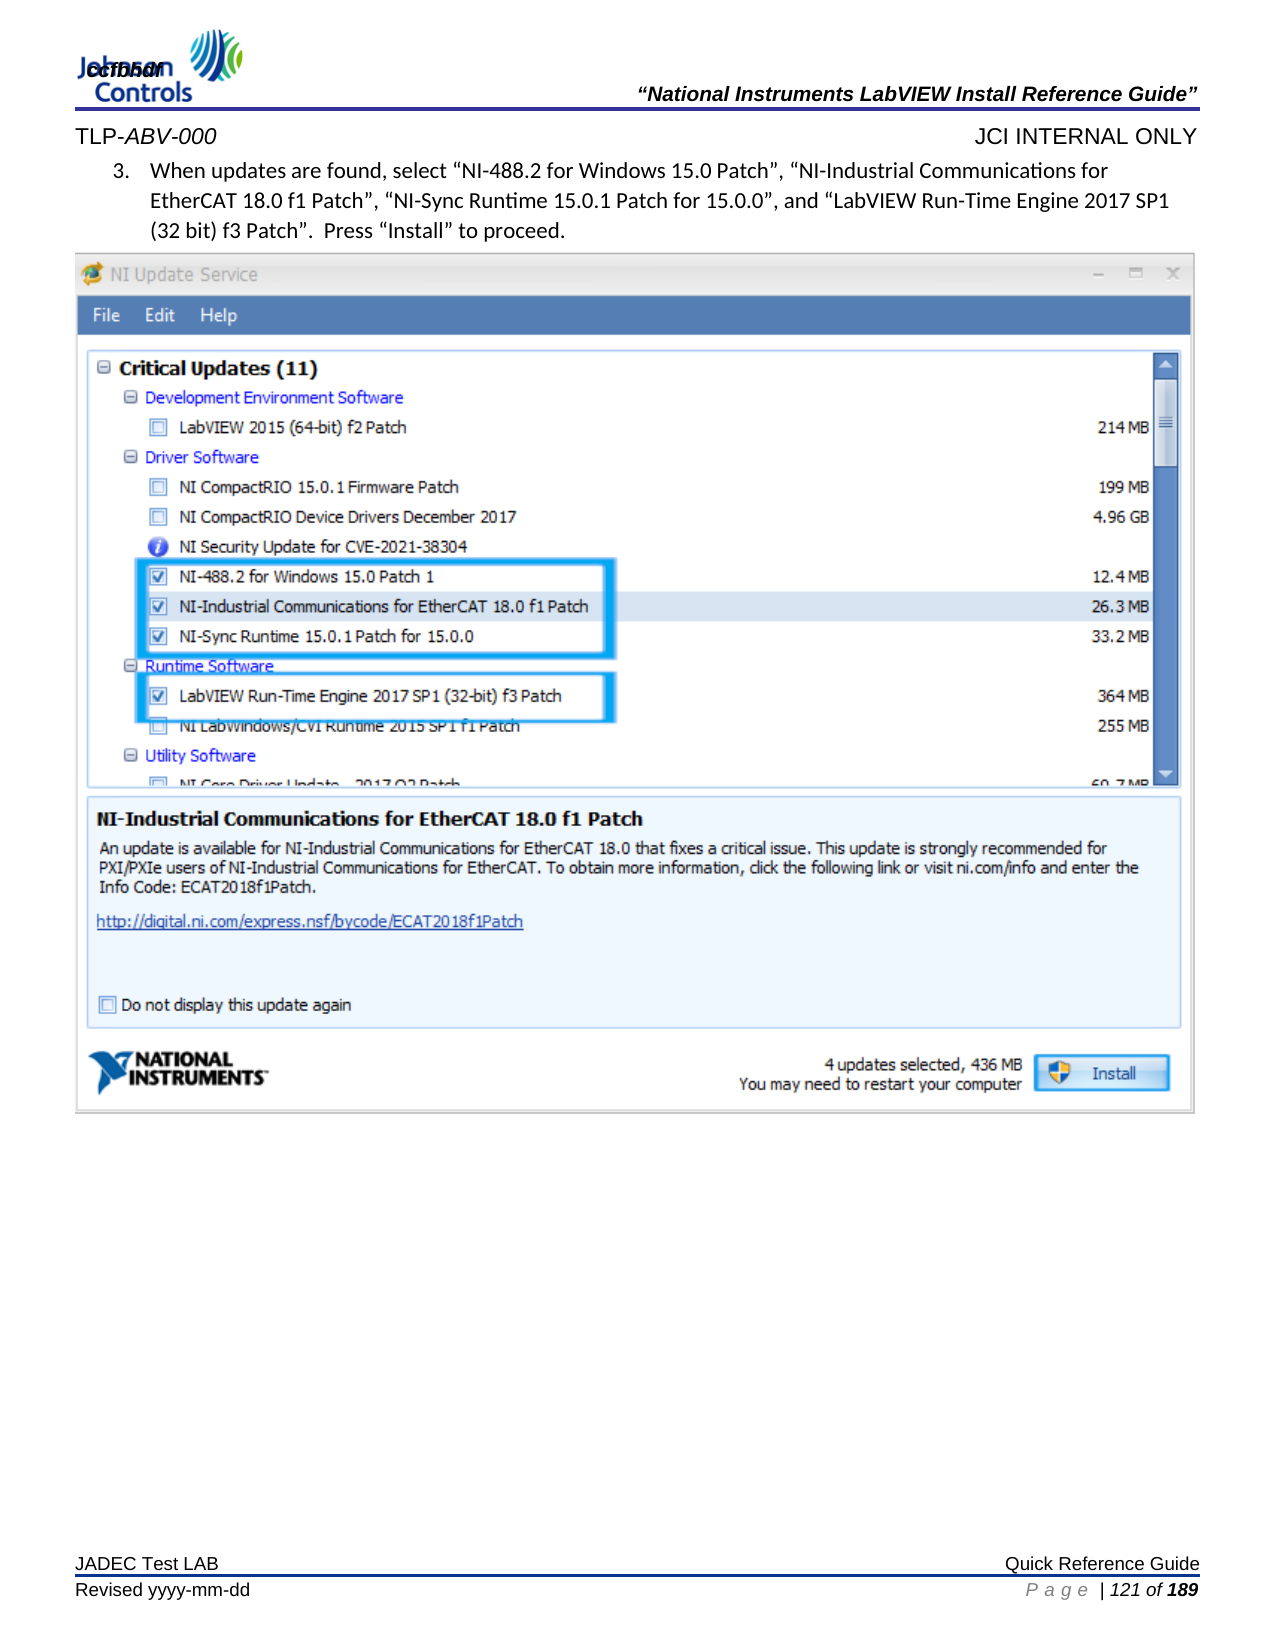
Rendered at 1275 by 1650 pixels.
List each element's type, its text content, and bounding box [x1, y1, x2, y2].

list When updates are found, select “NI-488.2 for Windows 15.0 Patch”, “NI-Industrial Communications for EtherCAT 18.0 f1 Patch”, “NI-Sync Runtime 15.0.1 Patch for 15.0.0”, and “LabVIEW Run-Time Engine 2017 SP1 (32 bit) f3 Patch”. Press “Install” to proceed. [112, 156, 1200, 244]
picture [76, 26, 246, 105]
picture [75, 250, 1200, 1117]
